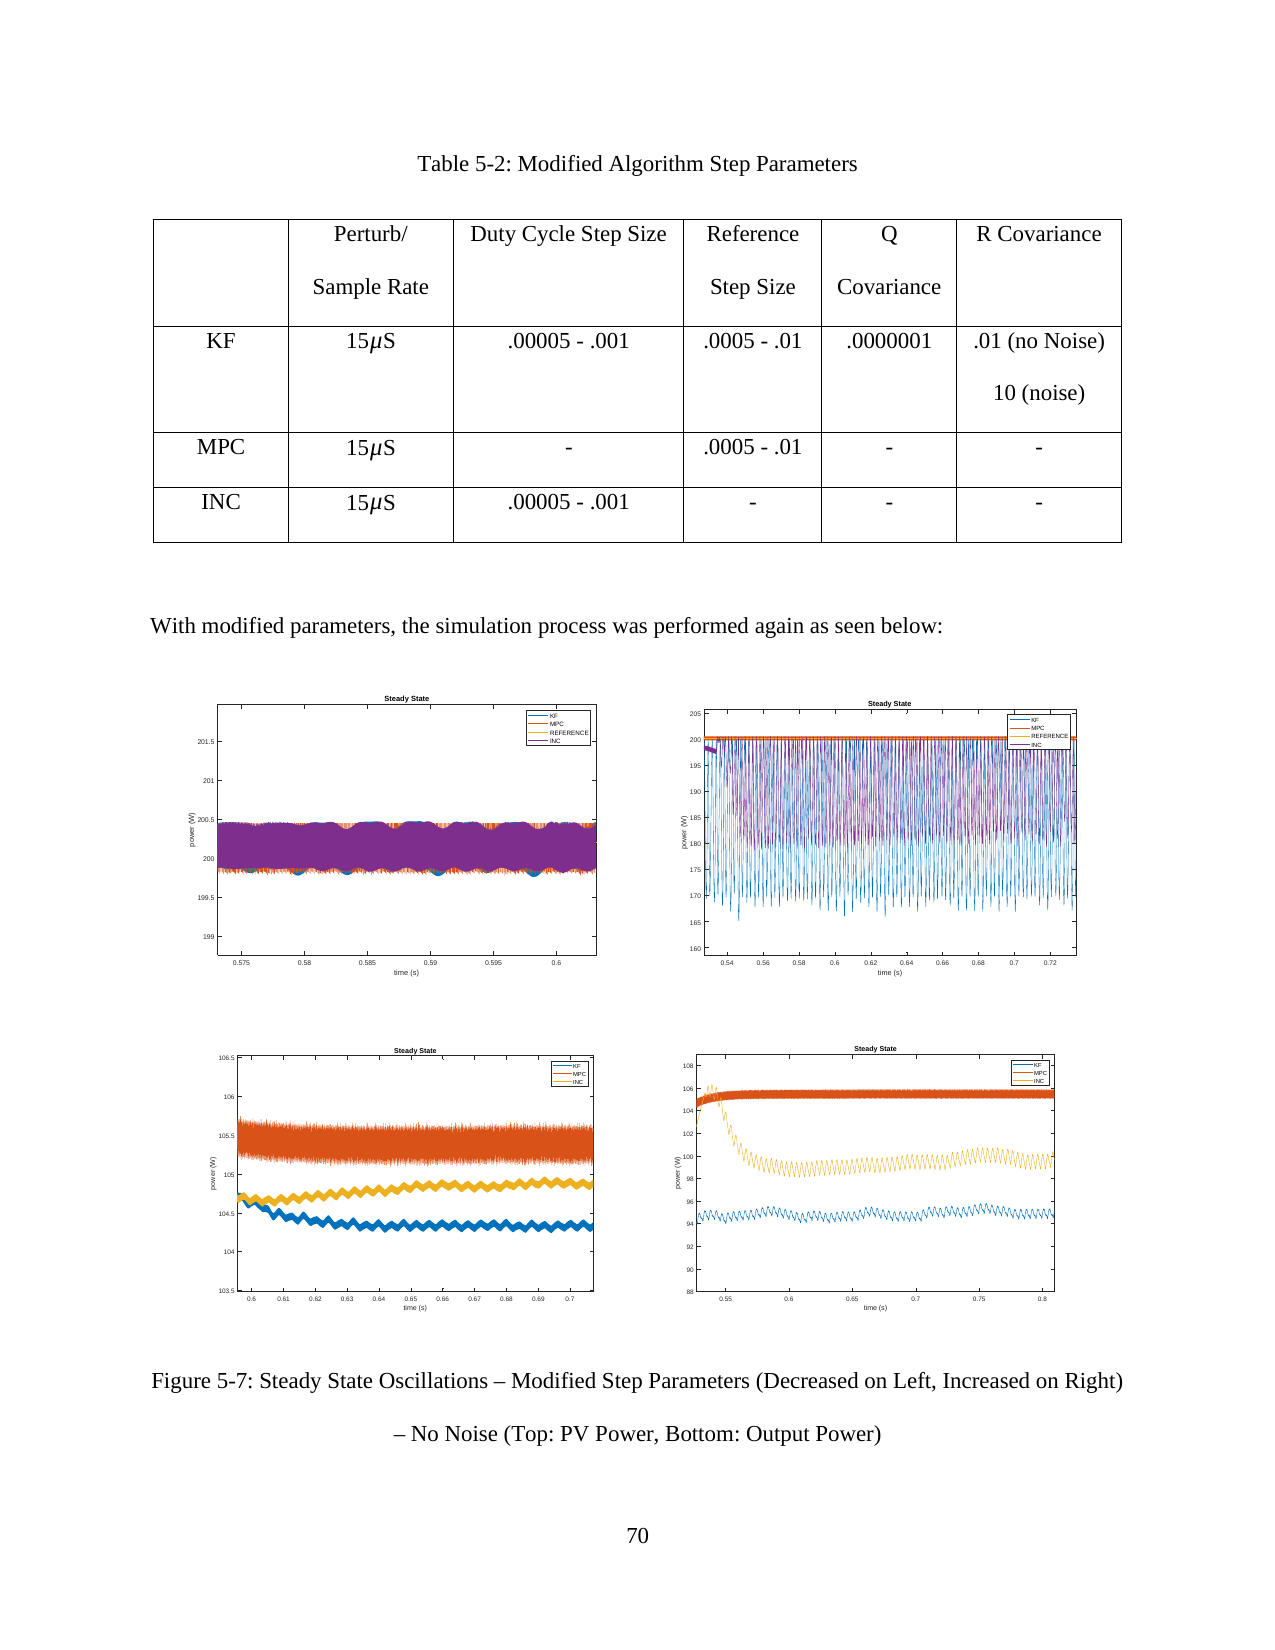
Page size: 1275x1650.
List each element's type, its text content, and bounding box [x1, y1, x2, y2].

table_cell MPC [154, 433, 288, 487]
table_cell - [957, 433, 1121, 487]
table_cell - [822, 488, 956, 542]
table_cell - [822, 433, 956, 487]
table_header Duty Cycle Step Size [454, 220, 683, 326]
table_cell .01 (no Noise) 10 (noise) [957, 327, 1121, 432]
table_header [154, 220, 288, 326]
table_cell 15S [289, 433, 453, 487]
table_cell - [454, 433, 683, 487]
text Figure 5-7: Steady State Oscillations – Modified Step Parameters (Decreased on Left, Increased on Right) – No Noise (Top: PV Power, Bottom: Output Power) [150, 1367, 1125, 1446]
table_header Perturb/Sample Rate [289, 220, 453, 326]
table_cell 15S [289, 327, 453, 432]
table_cell .00005 - .001 [454, 327, 683, 432]
table_header Q Covariance [822, 220, 956, 326]
table_cell 15S [289, 488, 453, 542]
table_cell .0005 - .01 [684, 327, 821, 432]
table_header Reference Step Size [684, 220, 821, 326]
table_cell - [684, 488, 821, 542]
table_cell KF [154, 327, 288, 432]
text With modified parameters, the simulation process was performed again as seen below: [150, 612, 1125, 639]
text Table 5-2: Modified Algorithm Step Parameters [150, 150, 1125, 176]
table_cell INC [154, 488, 288, 542]
table_cell .0000001 [822, 327, 956, 432]
table_cell .0005 - .01 [684, 433, 821, 487]
table_cell .00005 - .001 [454, 488, 683, 542]
table_header R Covariance [957, 220, 1121, 326]
table_cell - [957, 488, 1121, 542]
